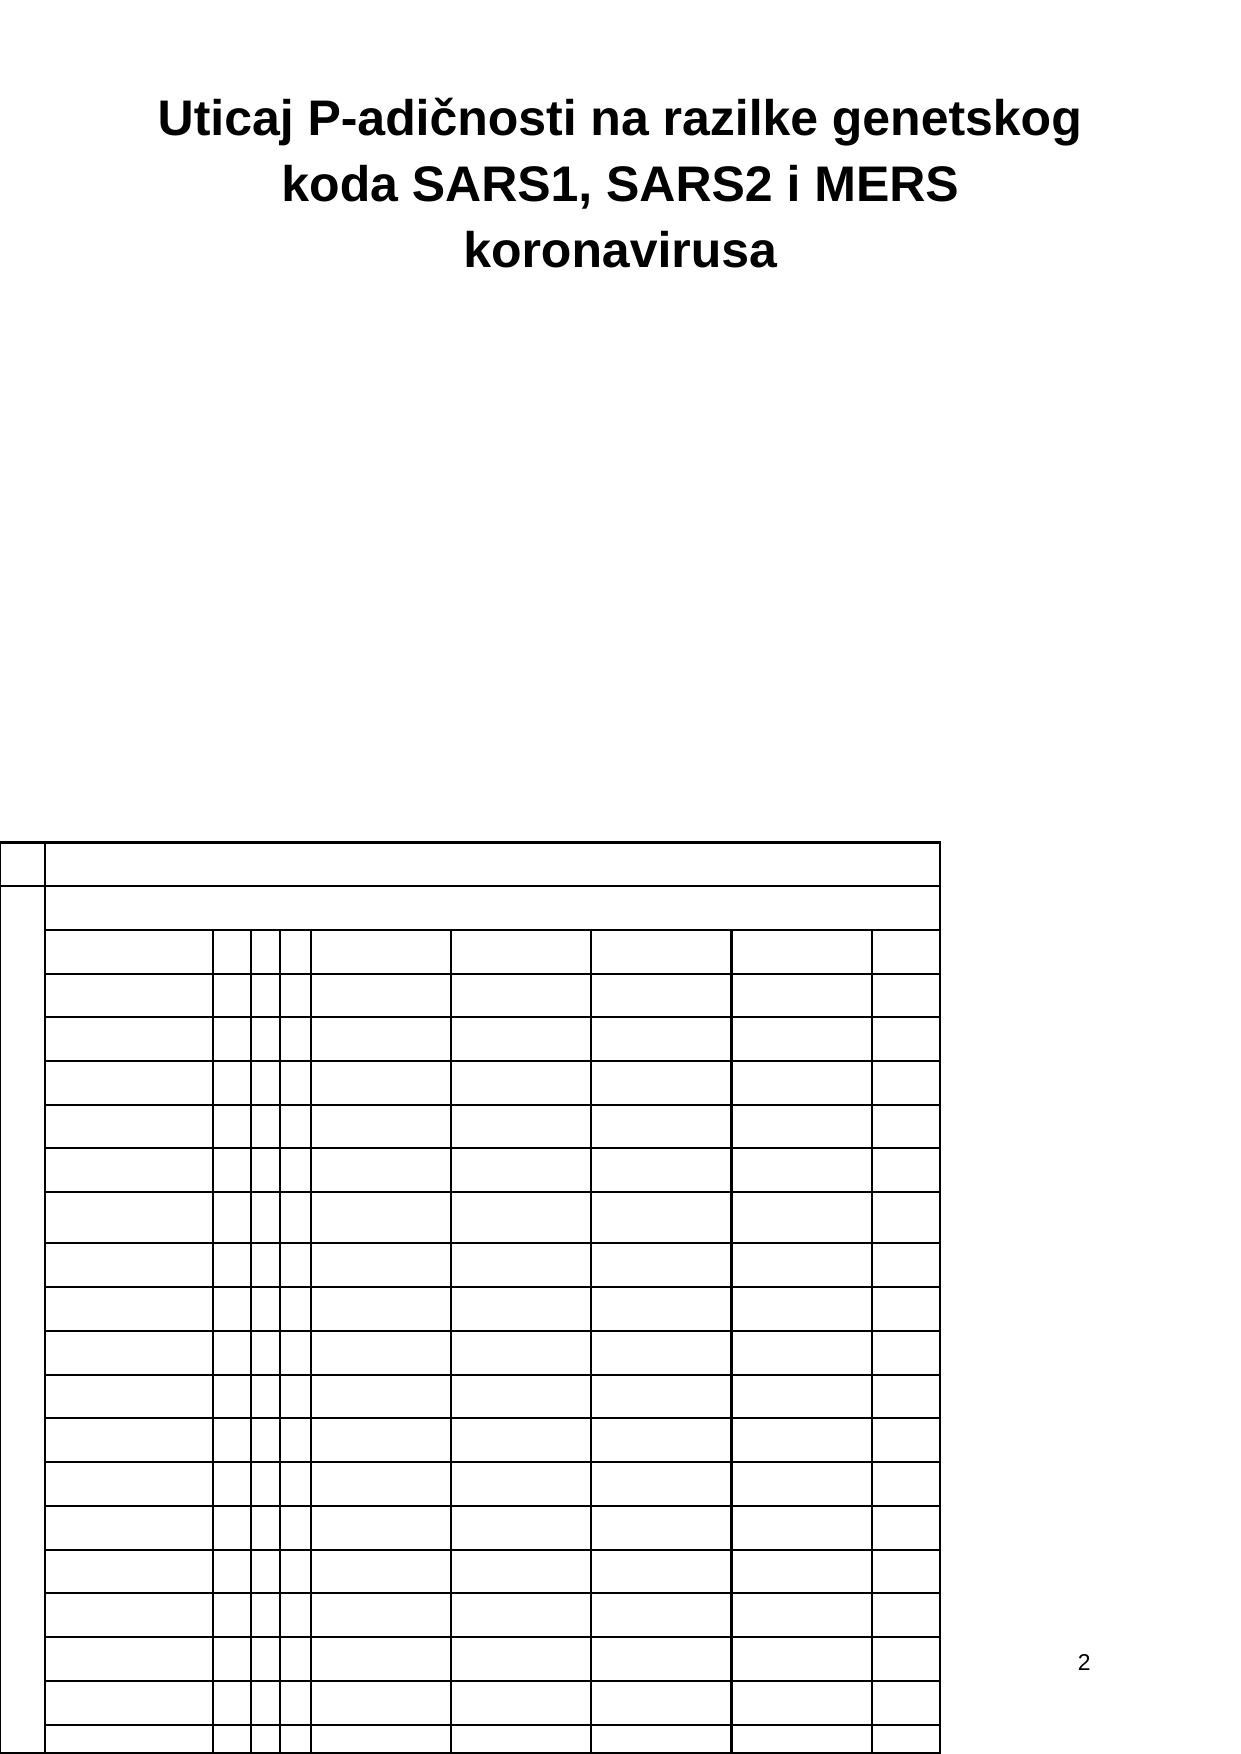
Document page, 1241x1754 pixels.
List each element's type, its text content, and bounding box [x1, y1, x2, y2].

text Uticaj P-adičnosti na razilke genetskog koda SARS1, SARS2 i MERS koronavirusa [150, 88, 1090, 278]
